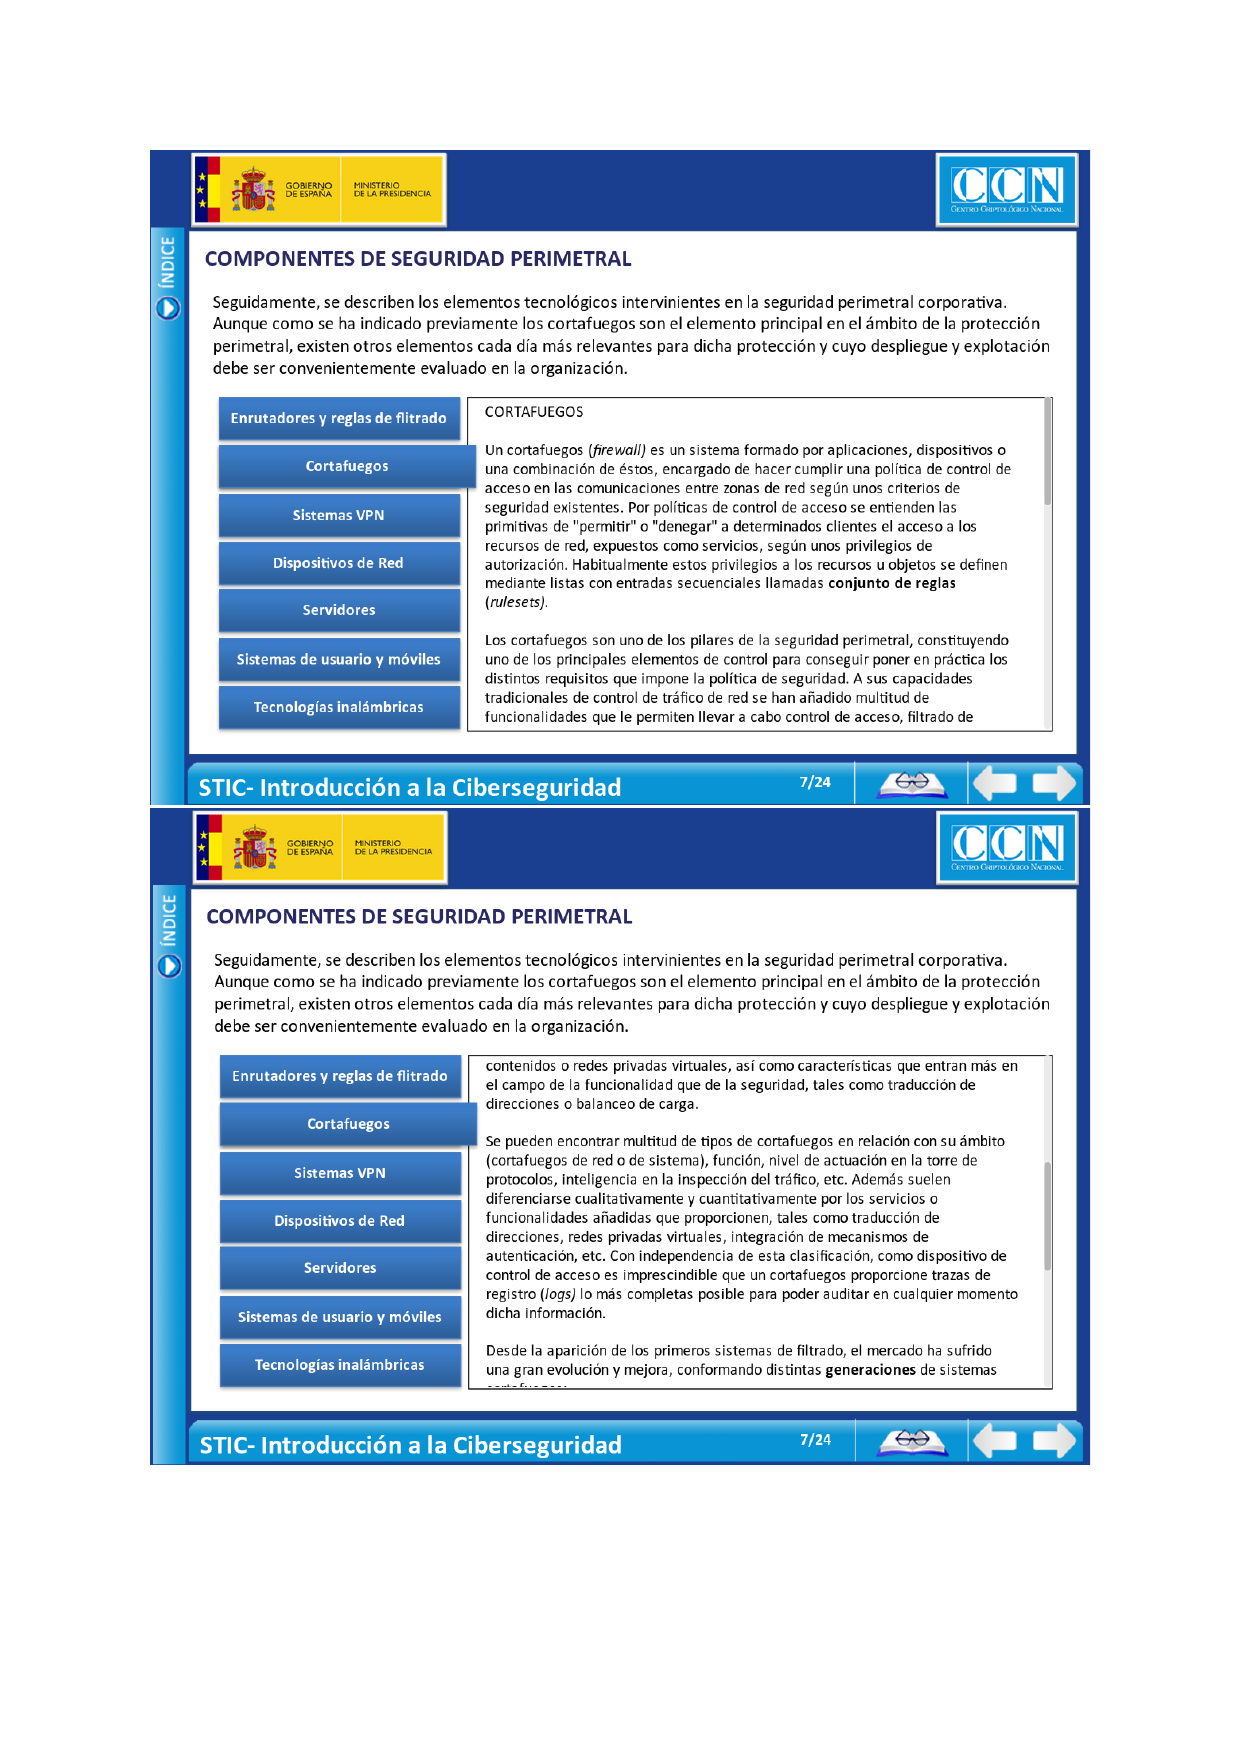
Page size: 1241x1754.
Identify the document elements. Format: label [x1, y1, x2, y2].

picture [565, 784, 569, 795]
picture [213, 780, 224, 795]
picture [316, 784, 322, 795]
picture [503, 784, 507, 795]
picture [609, 778, 620, 795]
picture [373, 784, 385, 795]
picture [434, 784, 444, 795]
picture [489, 785, 498, 795]
picture [150, 150, 1091, 805]
picture [524, 784, 533, 795]
picture [356, 784, 363, 795]
picture [302, 784, 313, 795]
picture [823, 778, 829, 786]
picture [598, 784, 605, 795]
picture [323, 778, 327, 795]
picture [480, 784, 486, 795]
picture [337, 784, 341, 795]
picture [513, 789, 520, 795]
picture [233, 780, 243, 795]
picture [282, 781, 289, 796]
picture [331, 784, 336, 795]
picture [408, 784, 418, 795]
picture [551, 784, 562, 795]
picture [269, 784, 273, 795]
picture [200, 780, 210, 795]
picture [475, 778, 479, 795]
picture [454, 780, 464, 795]
picture [537, 784, 547, 800]
picture [582, 778, 593, 795]
picture [150, 808, 1091, 1465]
picture [389, 784, 393, 795]
picture [394, 784, 399, 795]
picture [274, 784, 279, 795]
picture [292, 784, 298, 795]
picture [345, 784, 352, 795]
